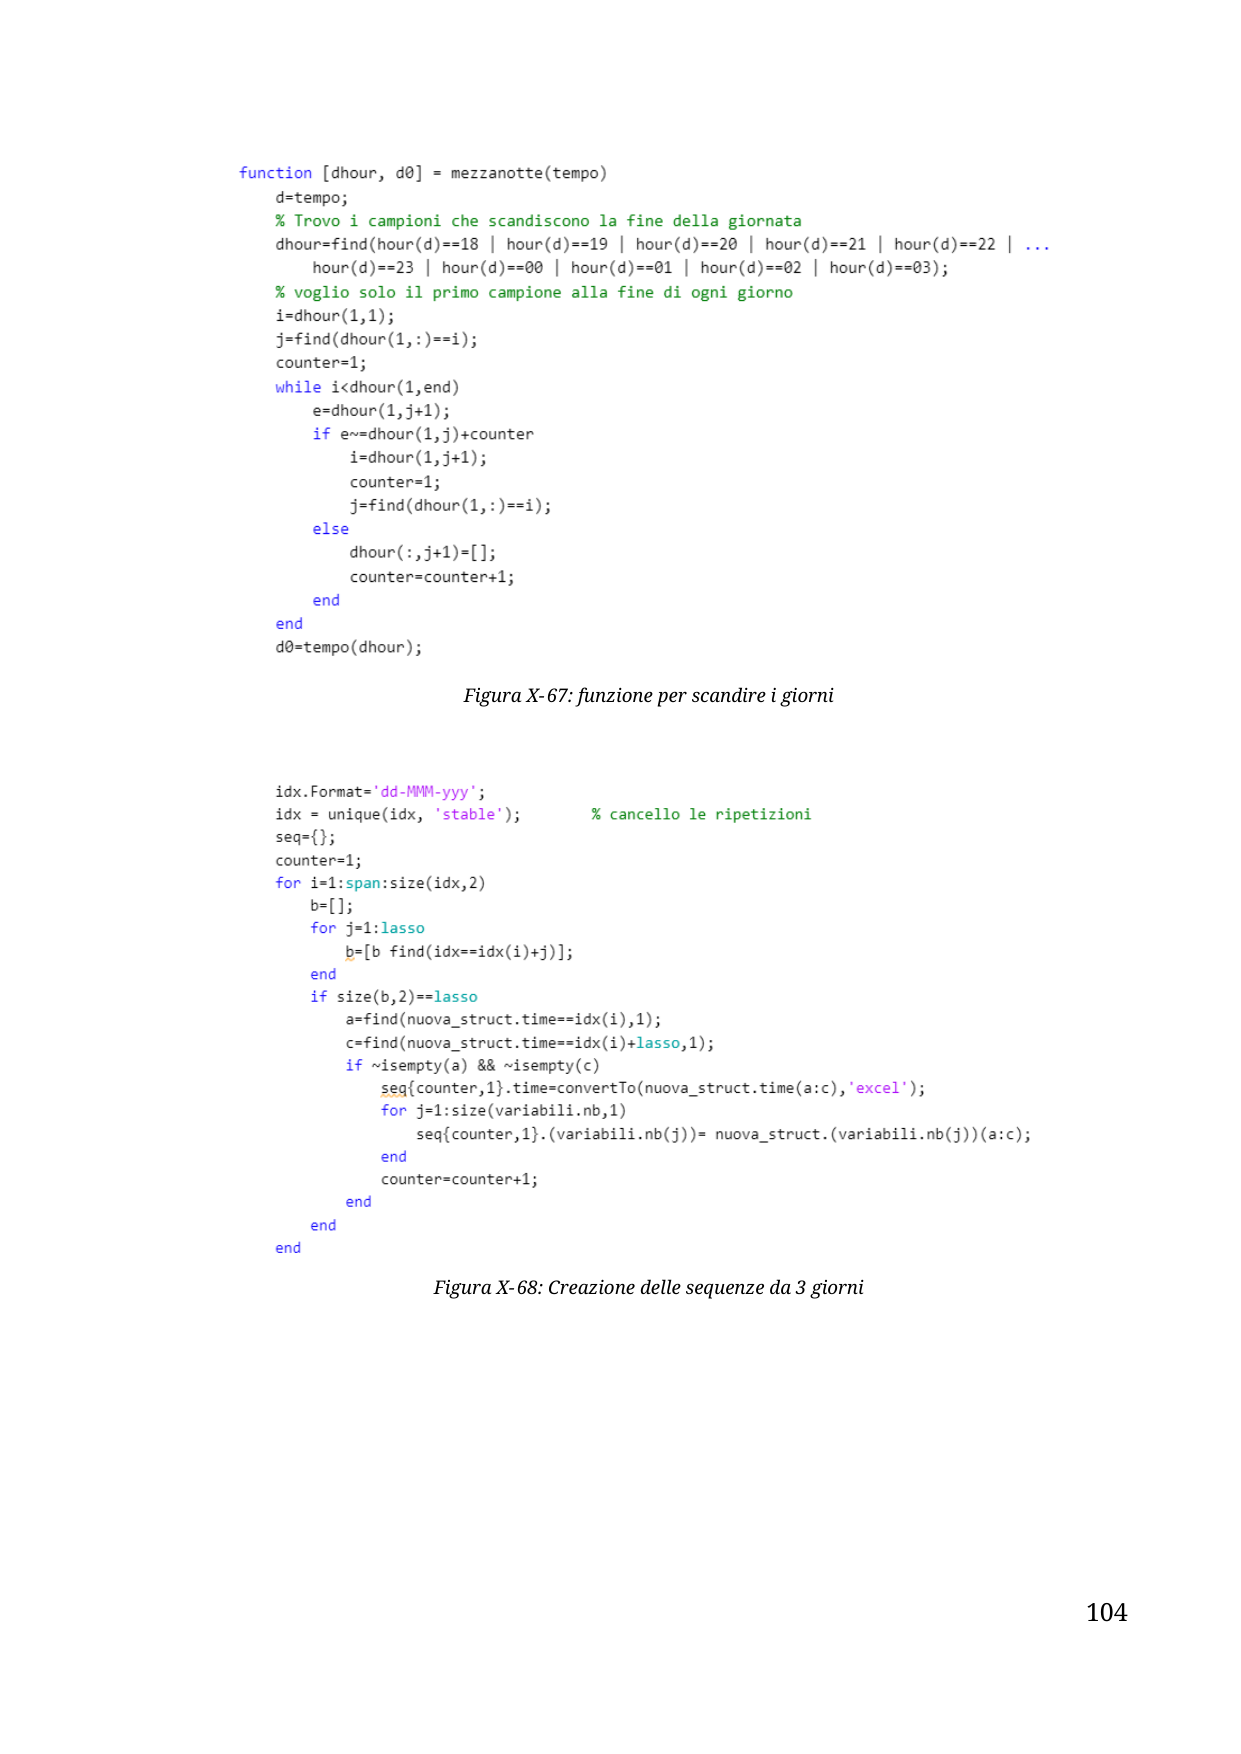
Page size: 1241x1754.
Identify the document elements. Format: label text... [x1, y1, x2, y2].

picture [265, 771, 1034, 1262]
picture [236, 150, 1064, 670]
